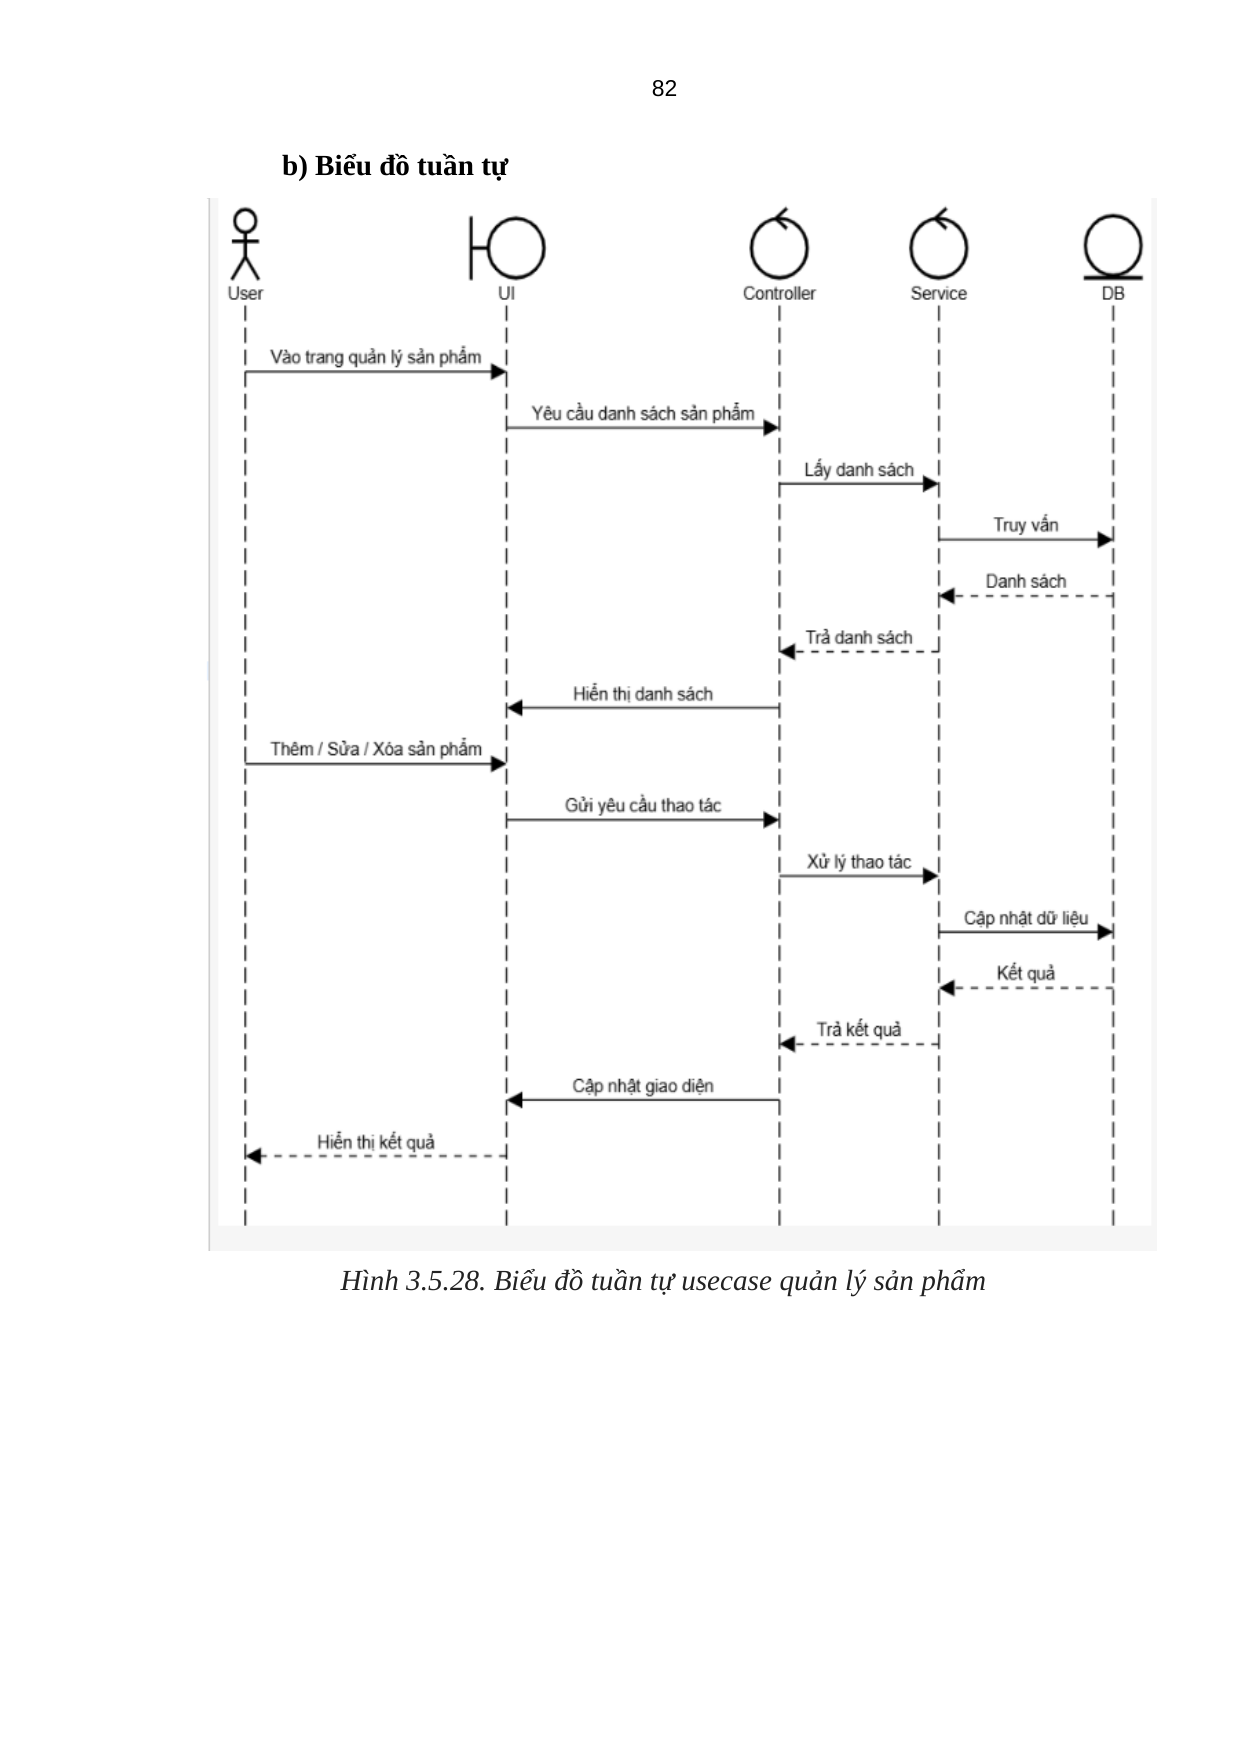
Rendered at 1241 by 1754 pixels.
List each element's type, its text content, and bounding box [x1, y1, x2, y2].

text b) Biểu đồ tuần tự [282, 148, 1122, 181]
subtitle Hình 3.5.28. Biểu đồ tuần tự usecase quản lý sản phẩm [207, 1263, 1122, 1297]
picture [206, 198, 1157, 1251]
